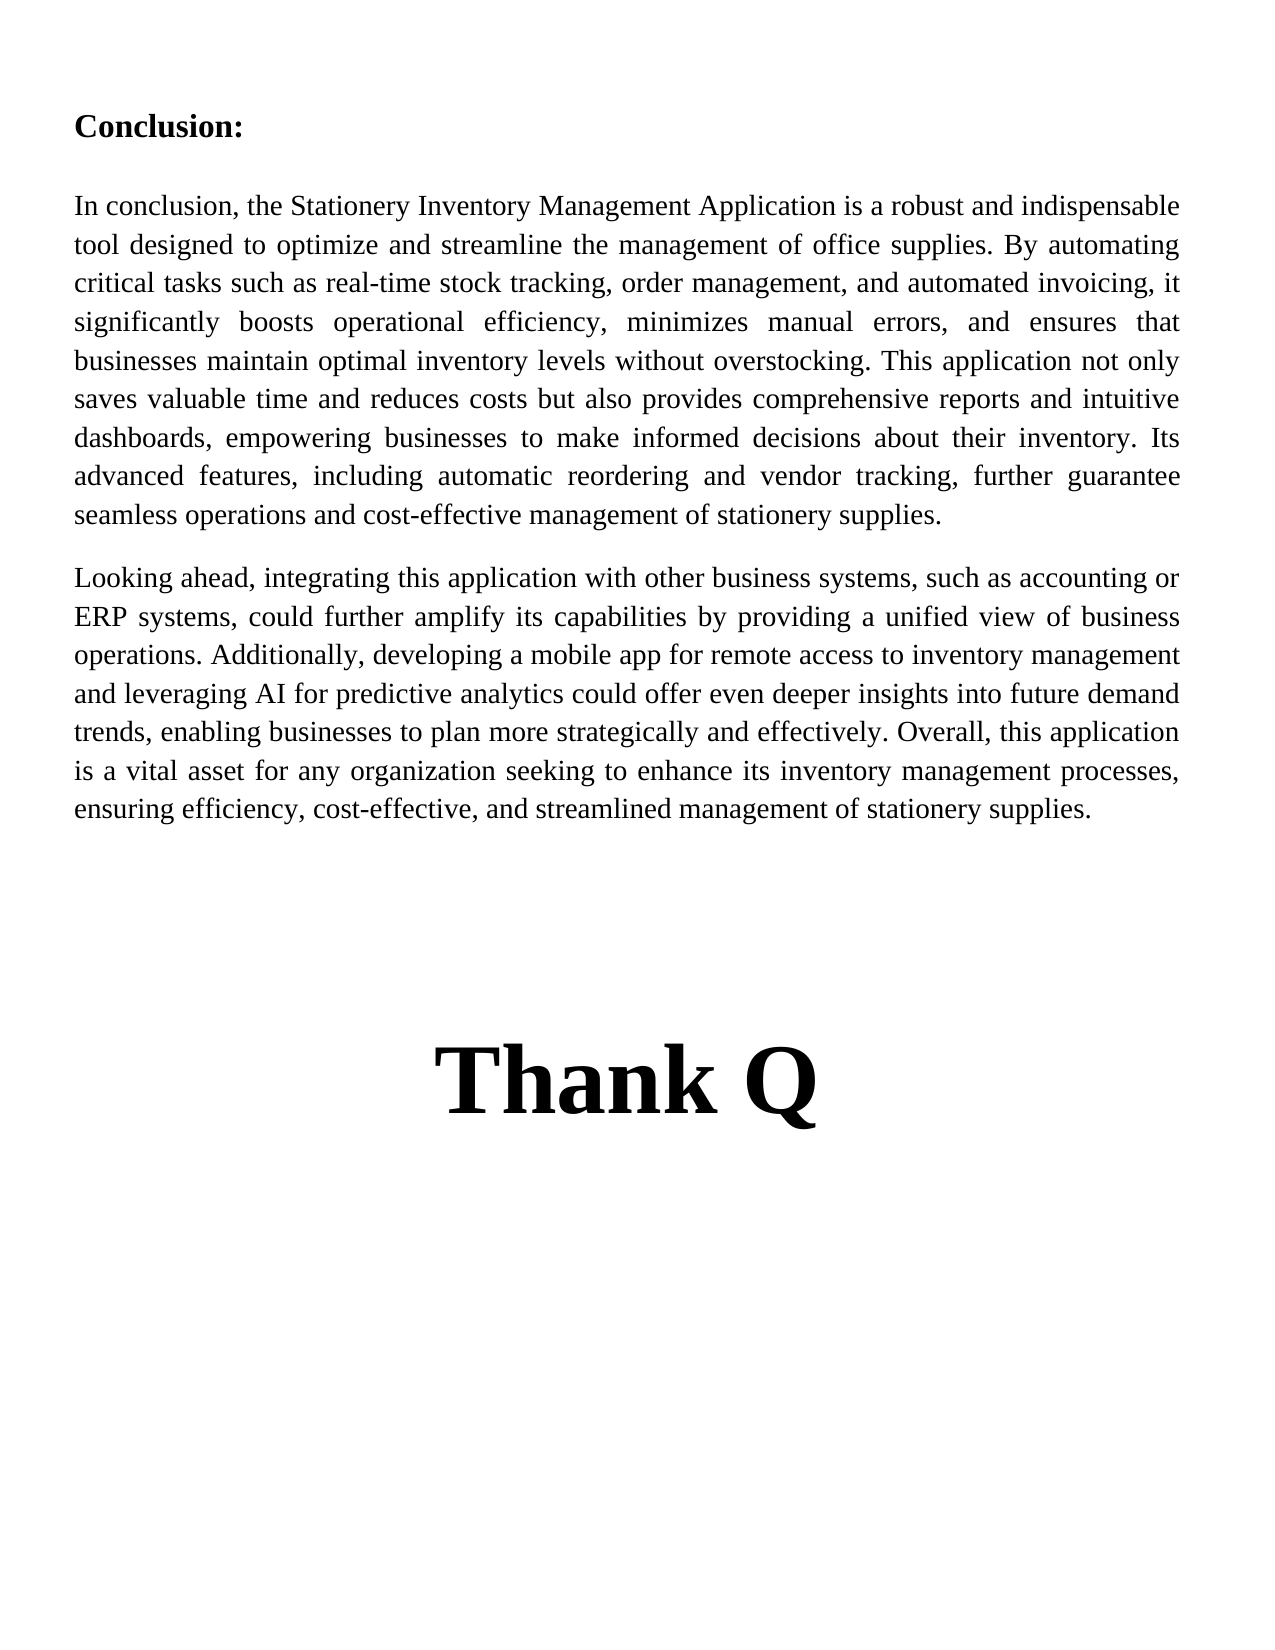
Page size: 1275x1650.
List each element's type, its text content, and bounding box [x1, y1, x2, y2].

text In conclusion, the Stationery Inventory Management Application is a robust and indispensable tool designed to optimize and streamline the management of office supplies. By automating critical tasks such as real-time stock tracking, order management, and automated invoicing, it significantly boosts operational efficiency, minimizes manual errors, and ensures that businesses maintain optimal inventory levels without overstocking. This application not only saves valuable time and reduces costs but also provides comprehensive reports and intuitive dashboards, empowering businesses to make informed decisions about their inventory. Its advanced features, including automatic reordering and vendor tracking, further guarantee seamless operations and cost-effective management of stationery supplies. [74, 188, 1181, 530]
text Thank Q [74, 1021, 1181, 1136]
text Looking ahead, integrating this application with other business systems, such as accounting or ERP systems, could further amplify its capabilities by providing a unified view of business operations. Additionally, developing a mobile app for remote access to inventory management and leveraging AI for predictive analytics could offer even deeper insights into future demand trends, enabling businesses to plan more strategically and effectively. Overall, this application is a vital asset for any organization seeking to enhance its inventory management processes, ensuring efficiency, cost-effective, and streamlined management of stationery supplies. [74, 560, 1181, 825]
subtitle Conclusion: [74, 106, 1181, 144]
